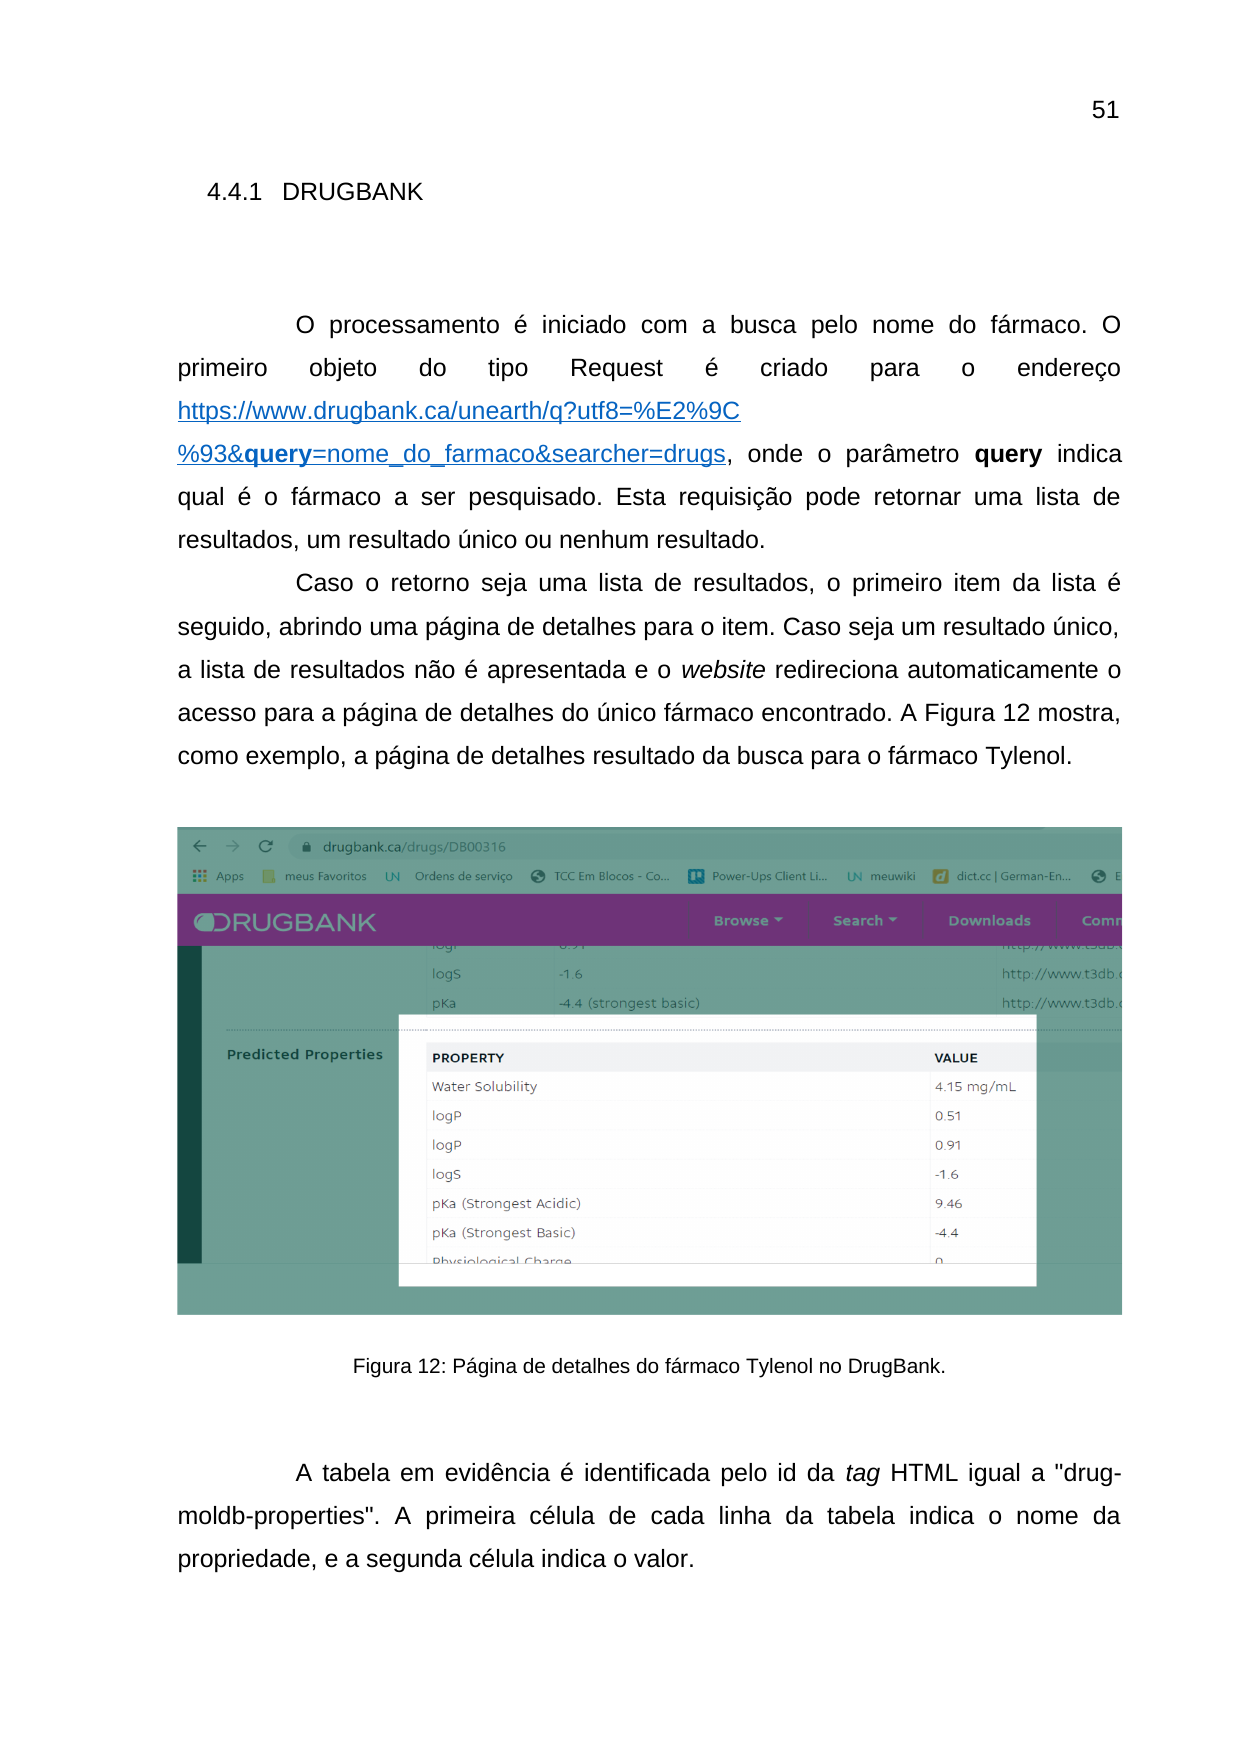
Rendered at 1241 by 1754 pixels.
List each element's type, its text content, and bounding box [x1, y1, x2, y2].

text A tabela em evidência é identificada pelo id da tag HTML igual a "drug-moldb-properties". A primeira célula de cada linha da tabela indica o nome da propriedade, e a segunda célula indica o valor. [177, 1458, 1122, 1573]
text Figura 12: Página de detalhes do fármaco Tylenol no DrugBank. [177, 1353, 1122, 1377]
picture [177, 827, 1123, 1315]
text Caso o retorno seja uma lista de resultados, o primeiro item da lista é seguido, abrindo uma página de detalhes para o item. Caso seja um resultado único, a lista de resultados não é apresentada e o website redireciona automaticamente o acesso para a página de detalhes do único fármaco encontrado. A Figura 12 mostra, como exemplo, a página de detalhes resultado da busca para o fármaco Tylenol. [177, 568, 1122, 770]
text O processamento é iniciado com a busca pelo nome do fármaco. O primeiro objeto do tipo Request é criado para o endereço https://www.drugbank.ca/unearth/q?utf8=%E2%9C%93&query=nome_do_farmaco&searcher=drugs, onde o parâmetro query indica qual é o fármaco a ser pesquisado. Esta requisição pode retornar uma lista de resultados, um resultado único ou nenhum resultado. [177, 310, 1122, 554]
subtitle DRUGBANK [207, 177, 1122, 206]
